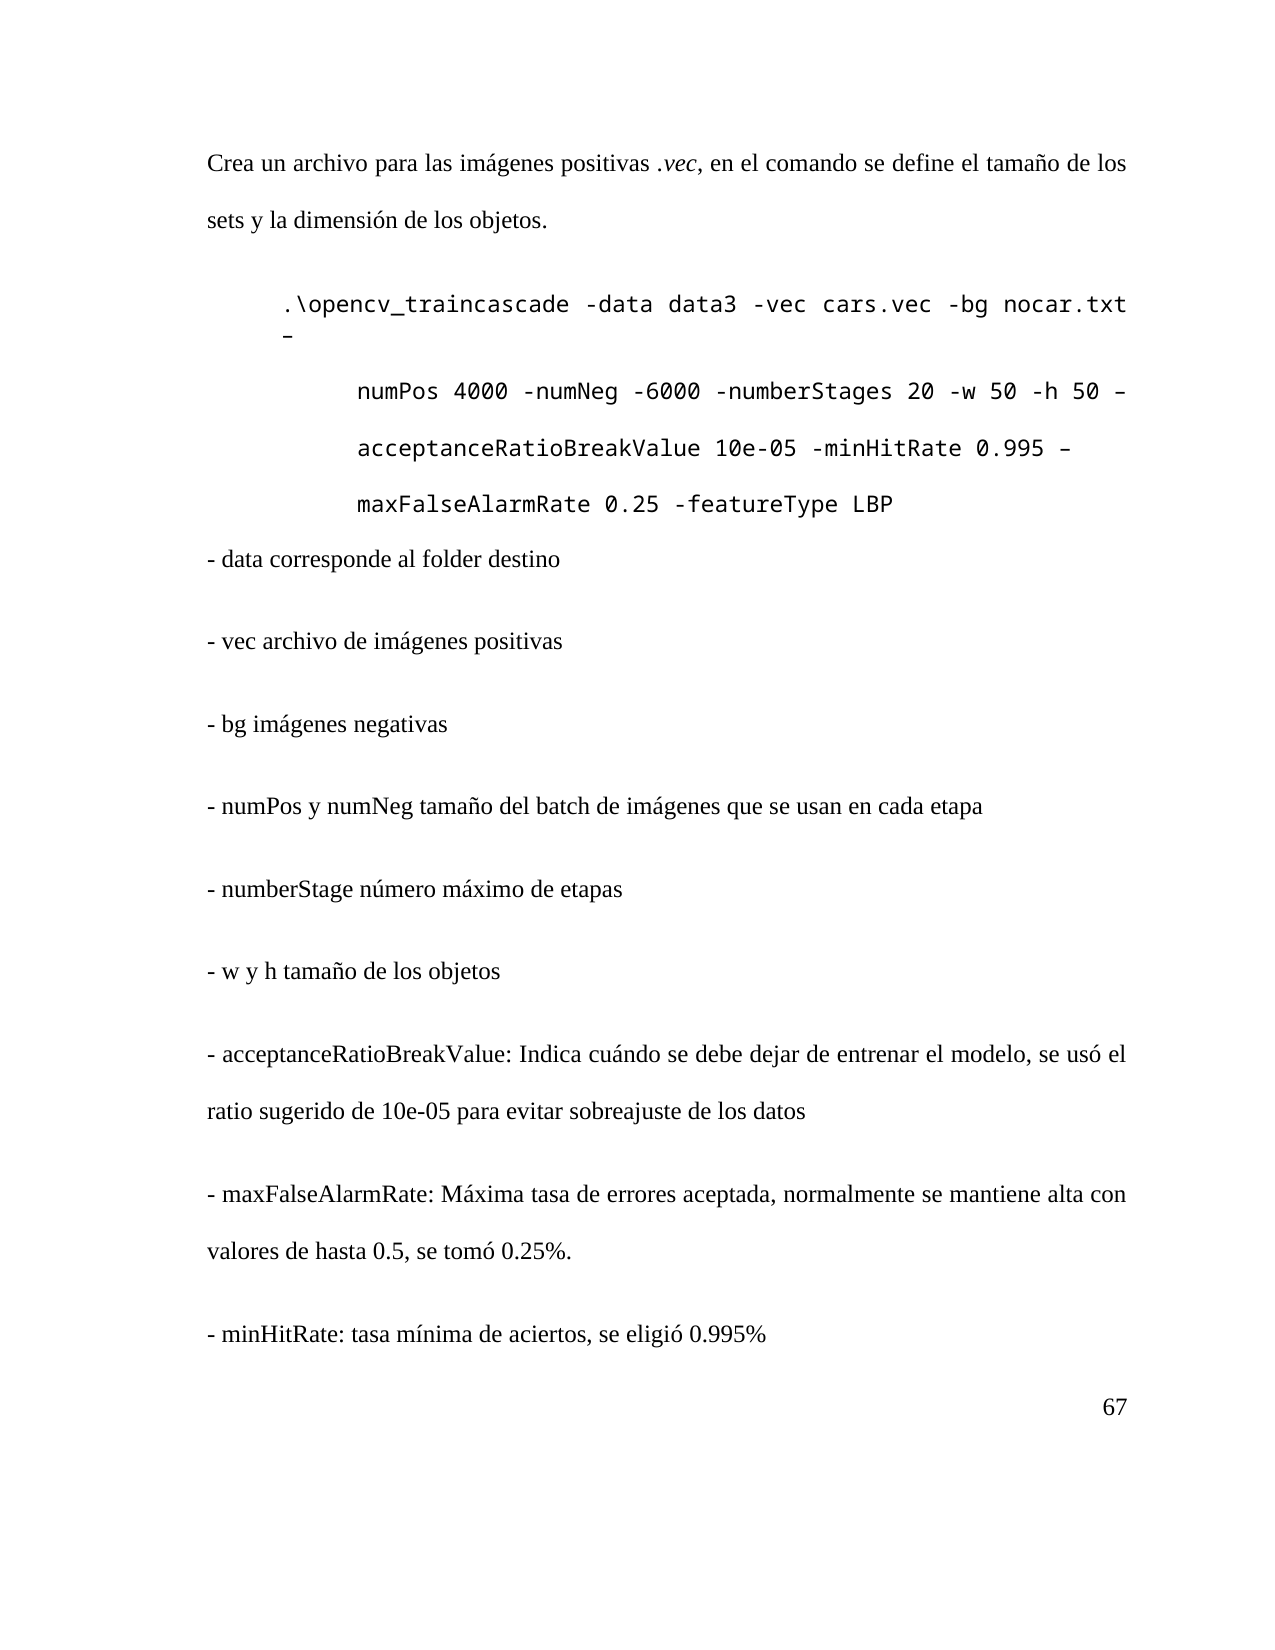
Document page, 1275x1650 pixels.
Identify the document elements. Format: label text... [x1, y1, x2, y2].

text Crea un archivo para las imágenes positivas .vec, en el comando se define el tamaño de los sets y la dimensión de los objetos. [207, 148, 1127, 234]
text maxFalseAlarmRate 0.25 -featureType LBP [357, 488, 1127, 519]
text - vec archivo de imágenes positivas [207, 626, 1127, 655]
text - numberStage número máximo de etapas [207, 874, 1127, 903]
text - maxFalseAlarmRate: Máxima tasa de errores aceptada, normalmente se mantiene alta con valores de hasta 0.5, se tomó 0.25%. [207, 1179, 1127, 1265]
text - minHitRate: tasa mínima de aciertos, se eligió 0.995% [207, 1319, 1127, 1348]
text - w y h tamaño de los objetos [207, 956, 1127, 985]
text - bg imágenes negativas [207, 709, 1127, 738]
text - data corresponde al folder destino [207, 544, 1127, 573]
text .\opencv_traincascade -data data3 -vec cars.vec -bg nocar.txt – [281, 288, 1127, 350]
text numPos 4000 -numNeg -6000 -numberStages 20 -w 50 -h 50 – [357, 375, 1127, 406]
text - numPos y numNeg tamaño del batch de imágenes que se usan en cada etapa [207, 791, 1127, 820]
text - acceptanceRatioBreakValue: Indica cuándo se debe dejar de entrenar el modelo, se usó el ratio sugerido de 10e-05 para evitar sobreajuste de los datos [207, 1039, 1127, 1125]
text acceptanceRatioBreakValue 10e-05 -minHitRate 0.995 – [357, 431, 1127, 463]
